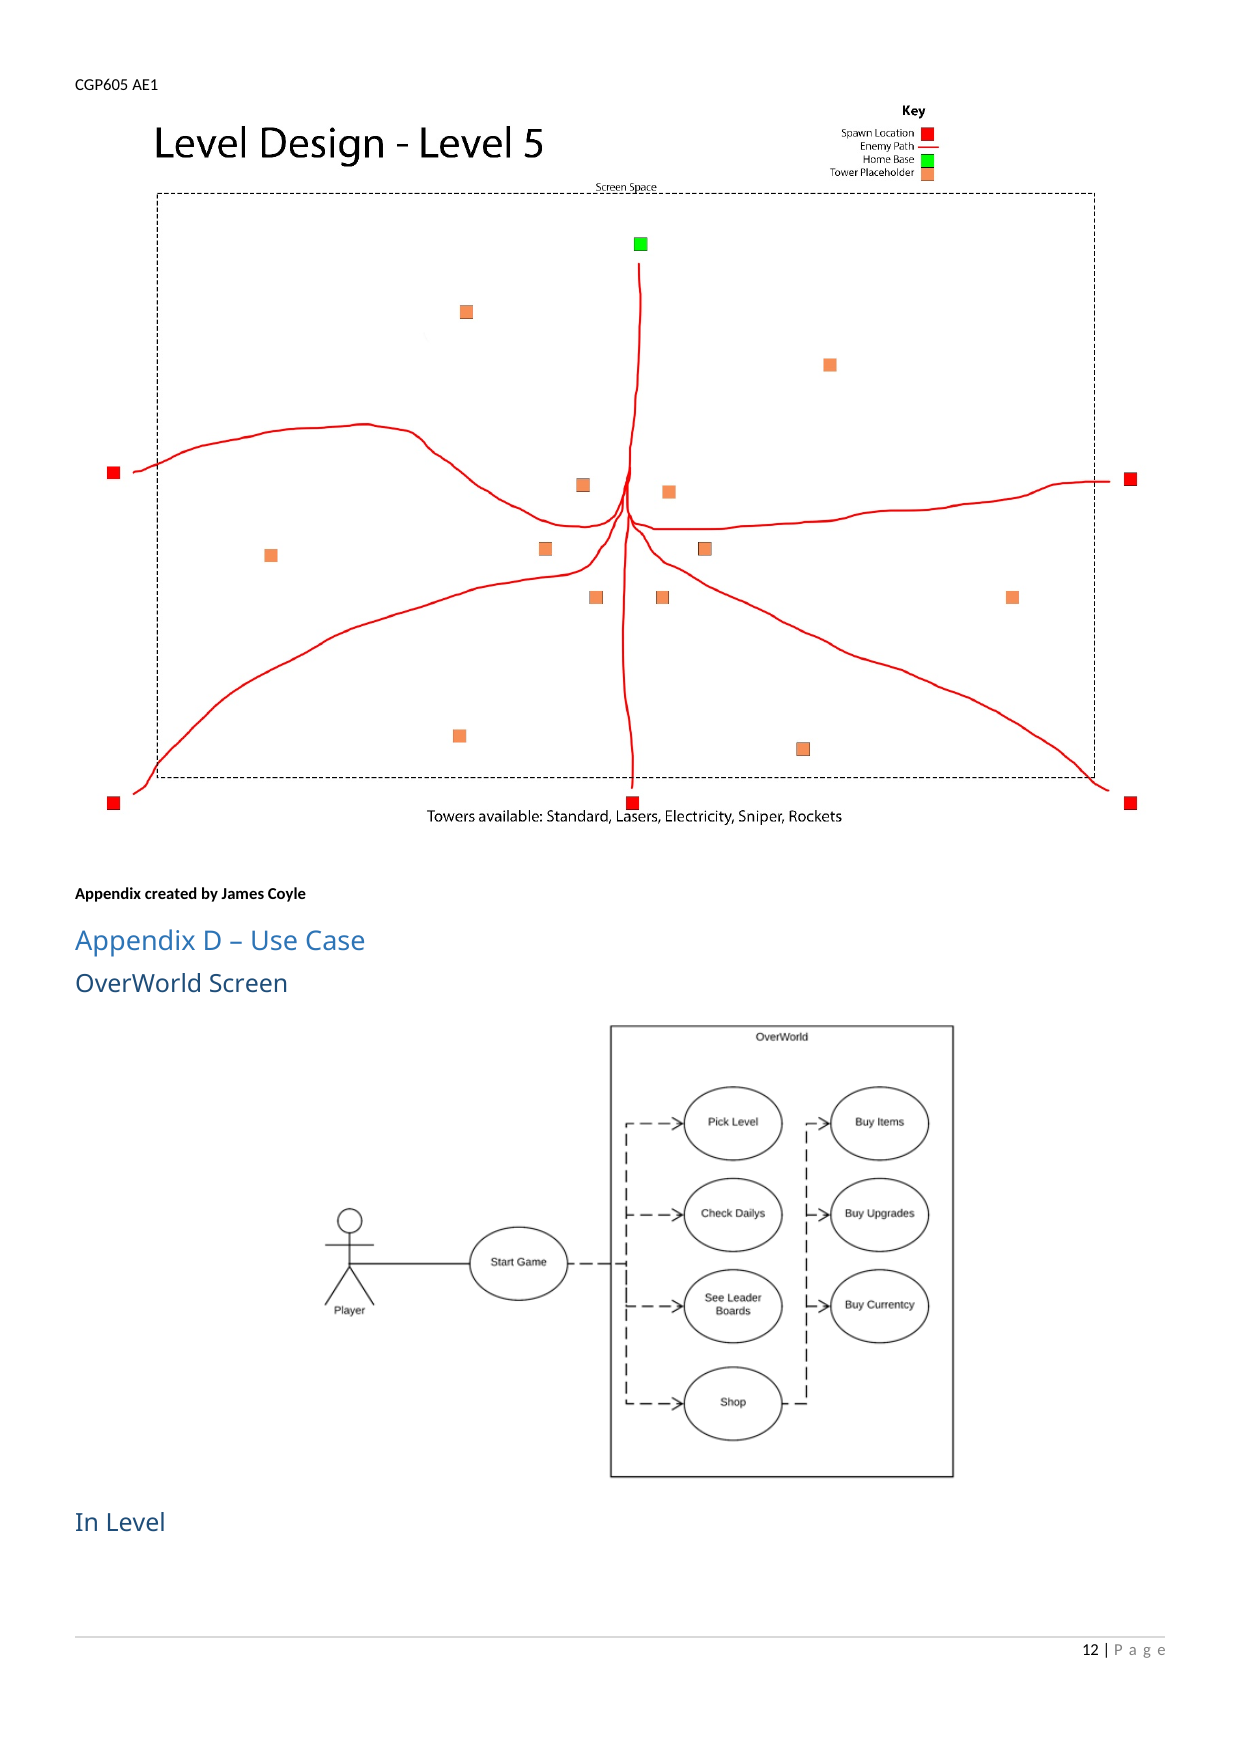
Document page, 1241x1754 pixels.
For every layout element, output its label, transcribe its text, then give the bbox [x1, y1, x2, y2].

text Appendix created by James Coyle [75, 883, 1165, 903]
subtitle OverWorld Screen [75, 966, 1165, 1000]
subtitle Appendix D – Use Case [75, 922, 1165, 959]
text In Level [75, 1504, 1165, 1538]
picture [252, 1002, 988, 1486]
picture [75, 94, 1166, 865]
